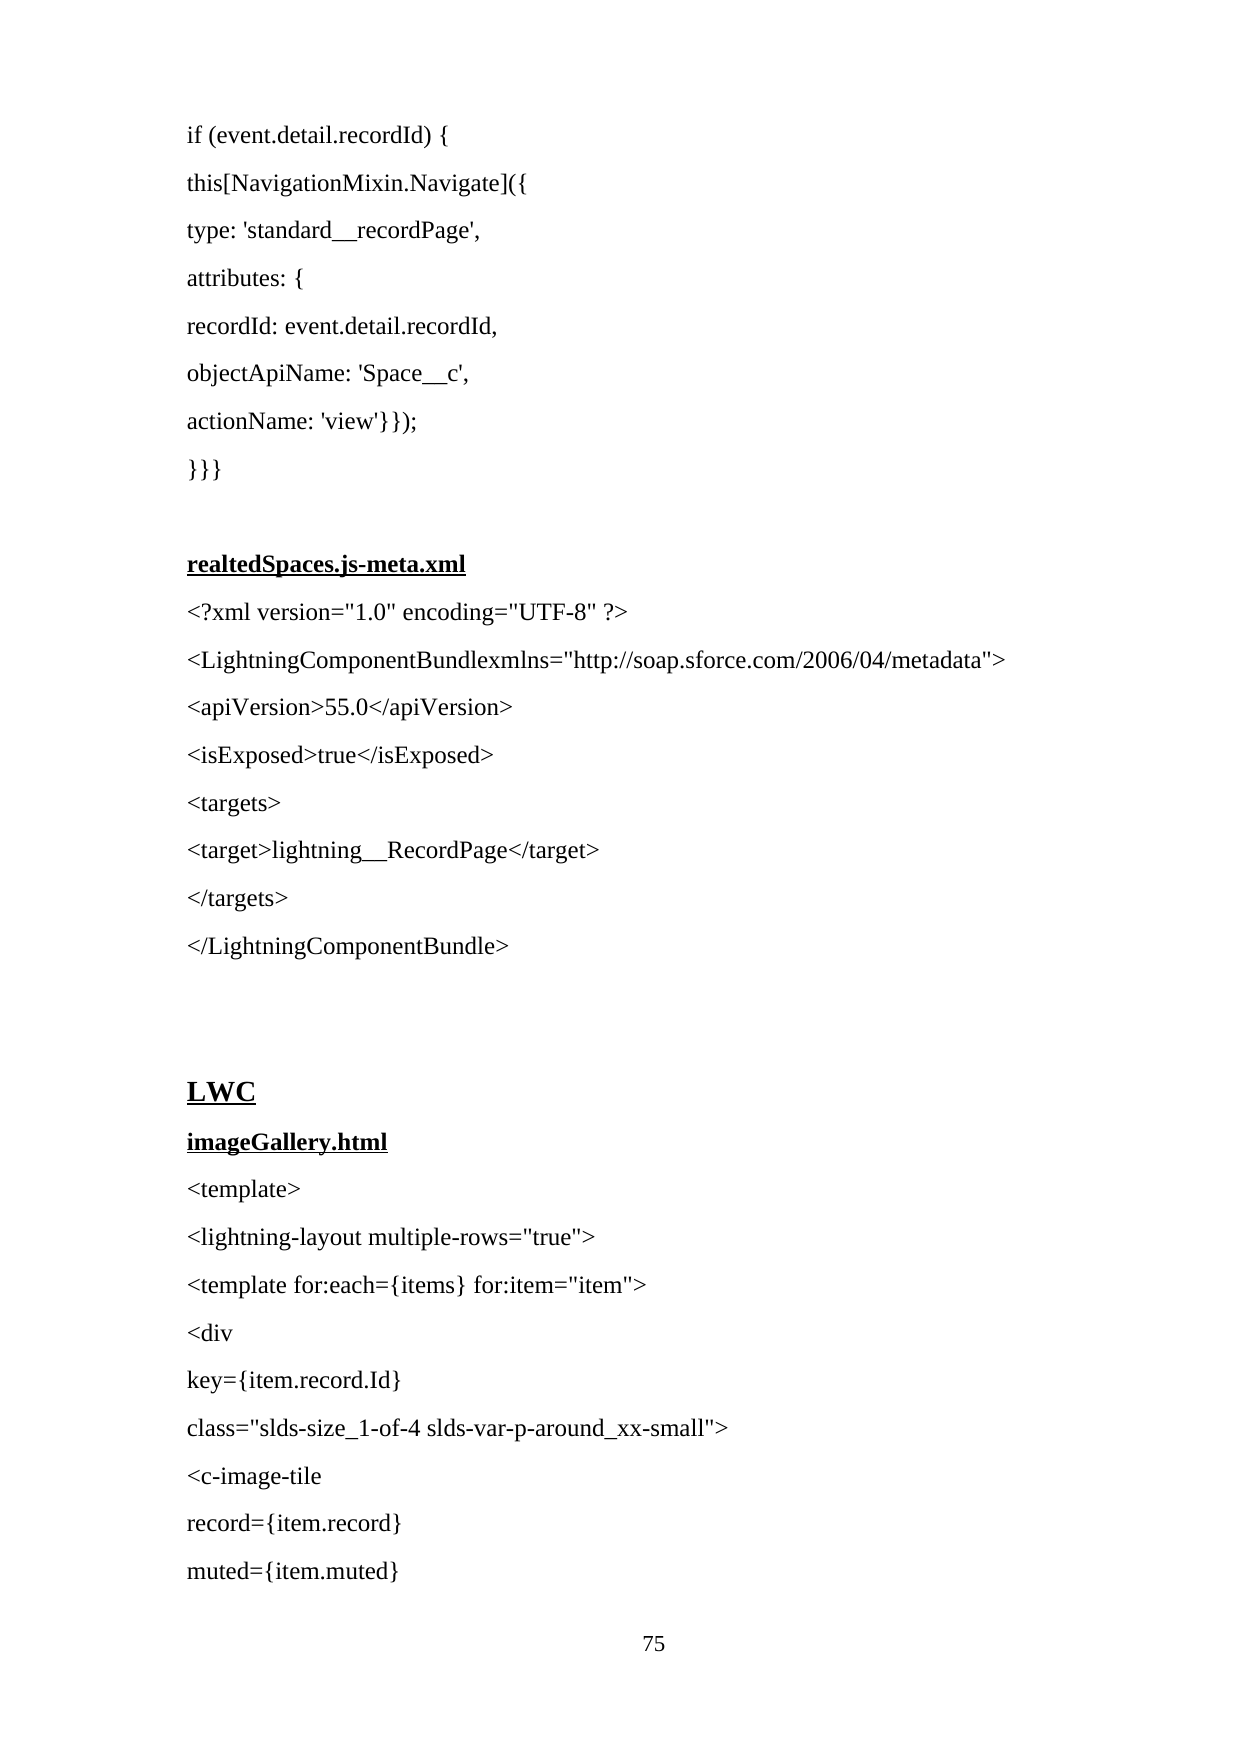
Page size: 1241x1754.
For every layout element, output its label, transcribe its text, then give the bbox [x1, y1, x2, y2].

text <target>lightning__RecordPage</target> [187, 836, 1120, 864]
text this[NavigationMixin.Navigate]({ [187, 168, 1120, 196]
text record={item.record} [187, 1508, 1120, 1537]
text realtedSpaces.js-meta.xml [187, 549, 1120, 578]
text }}} [187, 454, 1120, 483]
text <LightningComponentBundlexmlns="http://soap.sforce.com/2006/04/metadata"> [187, 645, 1120, 673]
text </targets> [187, 883, 1120, 912]
text <targets> [187, 788, 1120, 817]
text <template> [187, 1174, 1120, 1203]
text attributes: { [187, 263, 1120, 292]
text muted={item.muted} [187, 1556, 1120, 1585]
text <template for:each={items} for:item="item"> [187, 1270, 1120, 1299]
text key={item.record.Id} [187, 1365, 1120, 1394]
text recordId: event.detail.recordId, [187, 311, 1120, 339]
text <div [187, 1318, 1120, 1346]
text imageGallery.html [187, 1127, 1120, 1156]
text <apiVersion>55.0</apiVersion> [187, 692, 1120, 721]
text objectApiName: 'Space__c', [187, 358, 1120, 387]
text <c-image-tile [187, 1461, 1120, 1489]
text LWC [187, 1074, 1120, 1108]
text <lightning-layout multiple-rows="true"> [187, 1222, 1120, 1251]
text if (event.detail.recordId) { [187, 120, 1120, 149]
text actionName: 'view'}}); [187, 406, 1120, 435]
text <?xml version="1.0" encoding="UTF-8" ?> [187, 597, 1120, 626]
text type: 'standard__recordPage', [187, 215, 1120, 244]
text </LightningComponentBundle> [187, 931, 1120, 960]
text class="slds-size_1-of-4 slds-var-p-around_xx-small"> [187, 1413, 1120, 1442]
text <isExposed>true</isExposed> [187, 740, 1120, 769]
